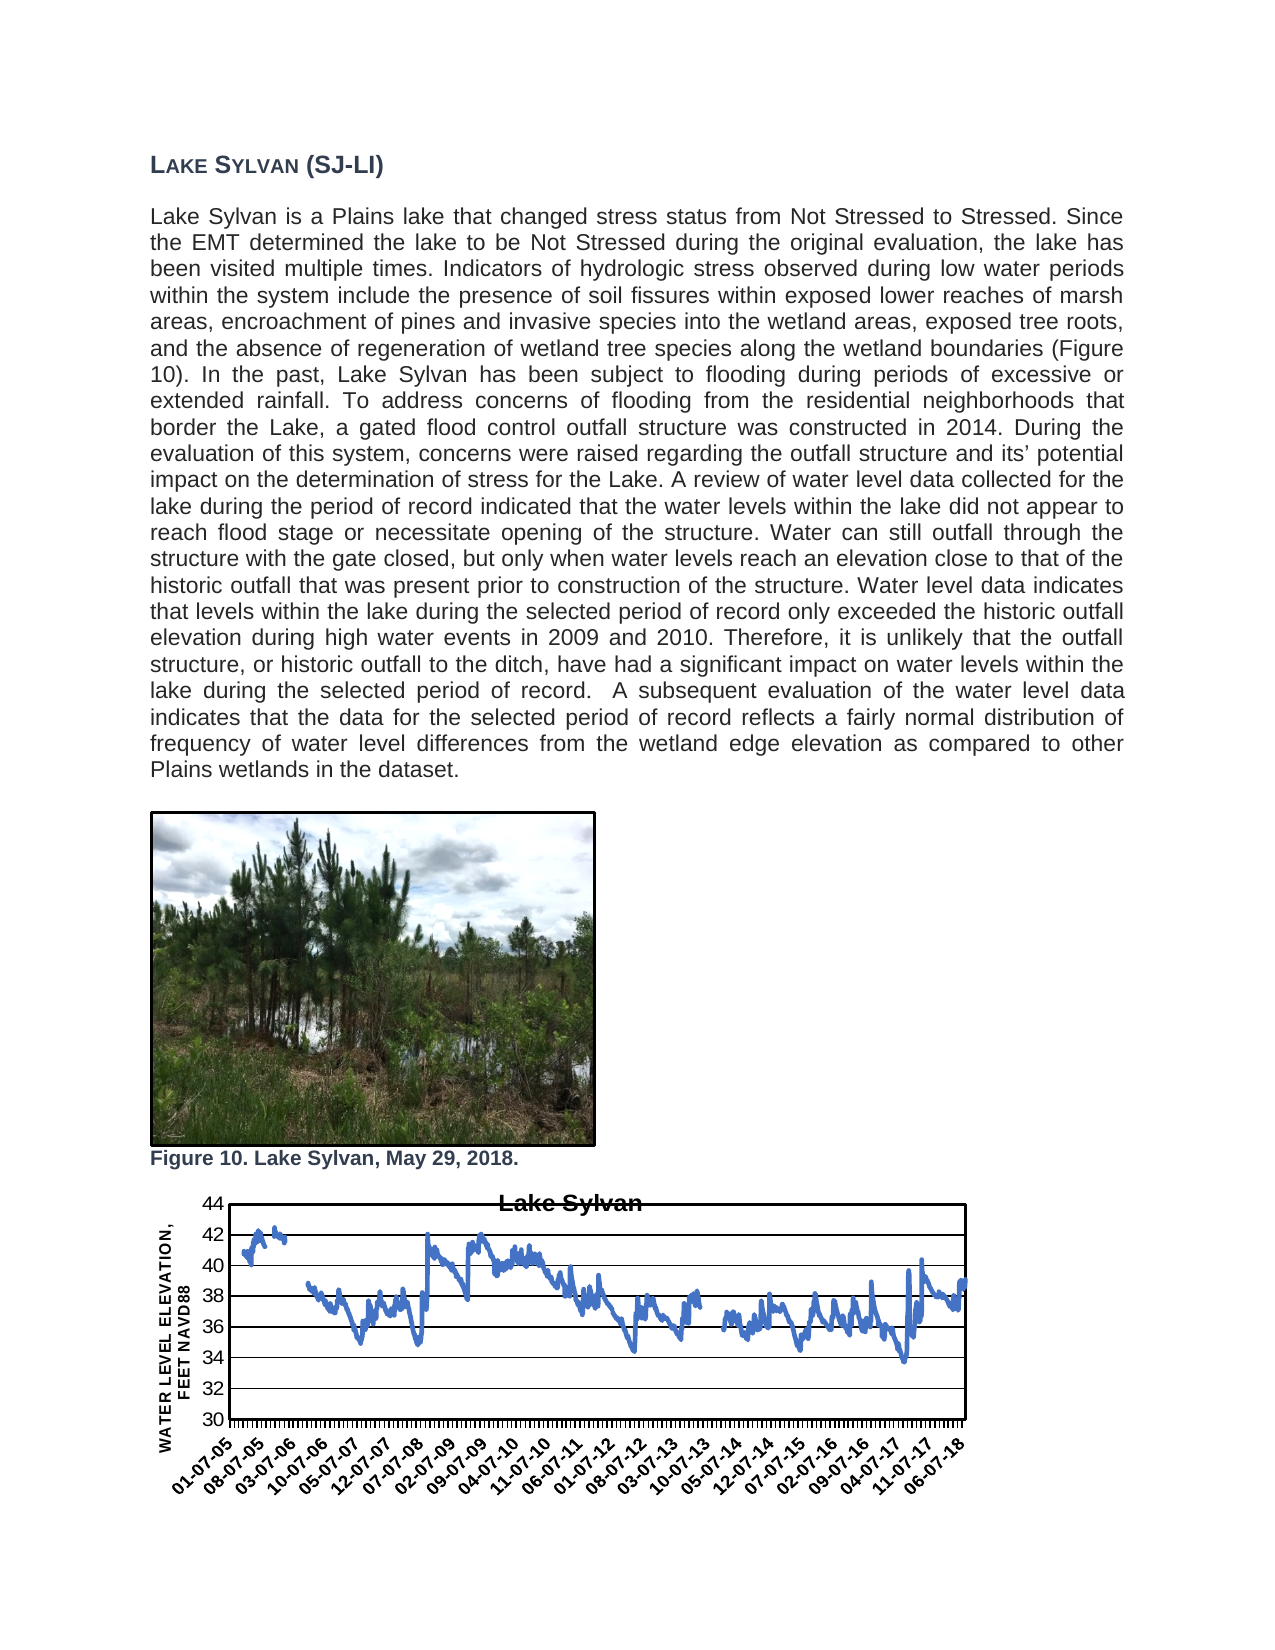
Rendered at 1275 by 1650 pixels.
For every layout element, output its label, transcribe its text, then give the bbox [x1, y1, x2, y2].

subtitle Lake Sylvan (SJ-LI) [150, 150, 1125, 179]
text Lake Sylvan is a Plains lake that changed stress status from Not Stressed to Stressed. Since the EMT determined the lake to be Not Stressed during the original evaluation, the lake has been visited multiple times. Indicators of hydrologic stress observed during low water periods within the system include the presence of soil fissures within exposed lower reaches of marsh areas, encroachment of pines and invasive species into the wetland areas, exposed tree roots, and the absence of regeneration of wetland tree species along the wetland boundaries (Figure 10). In the past, Lake Sylvan has been subject to flooding during periods of excessive or extended rainfall. To address concerns of flooding from the residential neighborhoods that border the Lake, a gated flood control outfall structure was constructed in 2014. During the evaluation of this system, concerns were raised regarding the outfall structure and its’ potential impact on the determination of stress for the Lake. A review of water level data collected for the lake during the period of record indicated that the water levels within the lake did not appear to reach flood stage or necessitate opening of the structure. Water can still outfall through the structure with the gate closed, but only when water levels reach an elevation close to that of the historic outfall that was present prior to construction of the structure. Water level data indicates that levels within the lake during the selected period of record only exceeded the historic outfall elevation during high water events in 2009 and 2010. Therefore, it is unlikely that the outfall structure, or historic outfall to the ditch, have had a significant impact on water levels within the lake during the selected period of record. A subsequent evaluation of the water level data indicates that the data for the selected period of record reflects a fairly normal distribution of frequency of water level differences from the wetland edge elevation as compared to other Plains wetlands in the dataset. [150, 203, 1125, 783]
picture [153, 814, 593, 1144]
text Figure 10. Lake Sylvan, May 29, 2018. [150, 1146, 1125, 1170]
